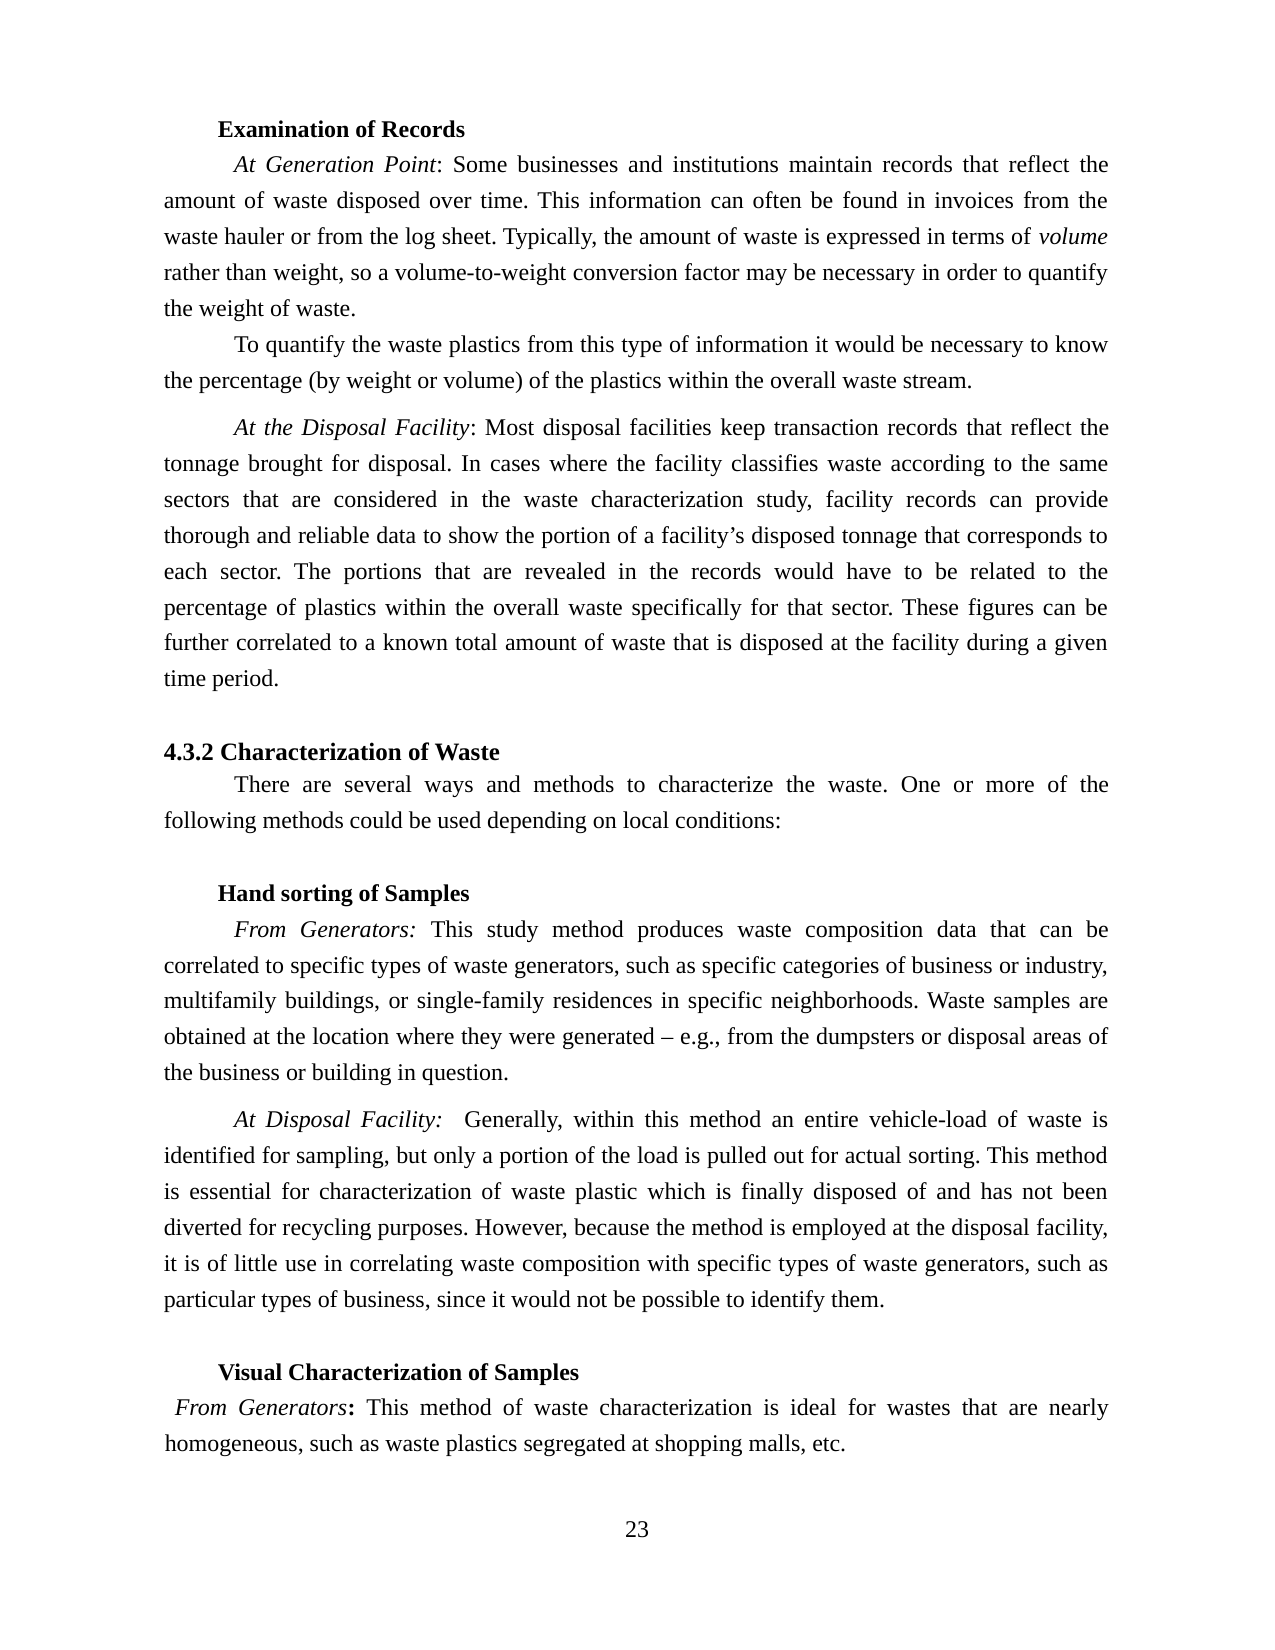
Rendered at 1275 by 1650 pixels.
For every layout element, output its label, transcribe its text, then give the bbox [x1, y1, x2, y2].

text At Disposal Facility: Generally, within this method an entire vehicle-load of waste is identified for sampling, but only a portion of the load is pulled out for actual sorting. This method is essential for characterization of waste plastic which is finally disposed of and has not been diverted for recycling purposes. However, because the method is employed at the disposal facility, it is of little use in correlating waste composition with specific types of waste generators, such as particular types of business, since it would not be possible to identify them. [163, 1106, 1110, 1312]
text At Generation Point: Some businesses and institutions maintain records that reflect the amount of waste disposed over time. This information can often be found in invoices from the waste hauler or from the log sheet. Typically, the amount of waste is expressed in terms of volume rather than weight, so a volume-to-weight conversion factor may be necessary in order to quantify the weight of waste. [163, 151, 1110, 321]
text At the Disposal Facility: Most disposal facilities keep transaction records that reflect the tonnage brought for disposal. In cases where the facility classifies waste according to the same sectors that are considered in the waste characterization study, facility records can provide thorough and reliable data to show the portion of a facility’s disposed tonnage that corresponds to each sector. The portions that are revealed in the records would have to be related to the percentage of plastics within the overall waste specifically for that sector. These figures can be further correlated to a known total amount of waste that is disposed at the facility during a given time period. [163, 413, 1110, 692]
subtitle Hand sorting of Samples [211, 879, 1109, 907]
subtitle 4.3.2 Characterization of Waste [163, 737, 1141, 766]
subtitle Visual Characterization of Samples [211, 1357, 1109, 1385]
text There are several ways and methods to characterize the waste. One or more of the following methods could be used depending on local conditions: [163, 771, 1110, 834]
subtitle Examination of Records [211, 115, 1109, 142]
text From Generators: This study method produces waste composition data that can be correlated to specific types of waste generators, such as specific categories of business or industry, multifamily buildings, or single-family residences in specific neighborhoods. Waste samples are obtained at the location where they were generated – e.g., from the dumpsters or disposal areas of the business or building in question. [163, 915, 1110, 1086]
text From Generators: This method of waste characterization is ideal for wastes that are nearly homogeneous, such as waste plastics segregated at shopping malls, etc. [163, 1393, 1110, 1457]
